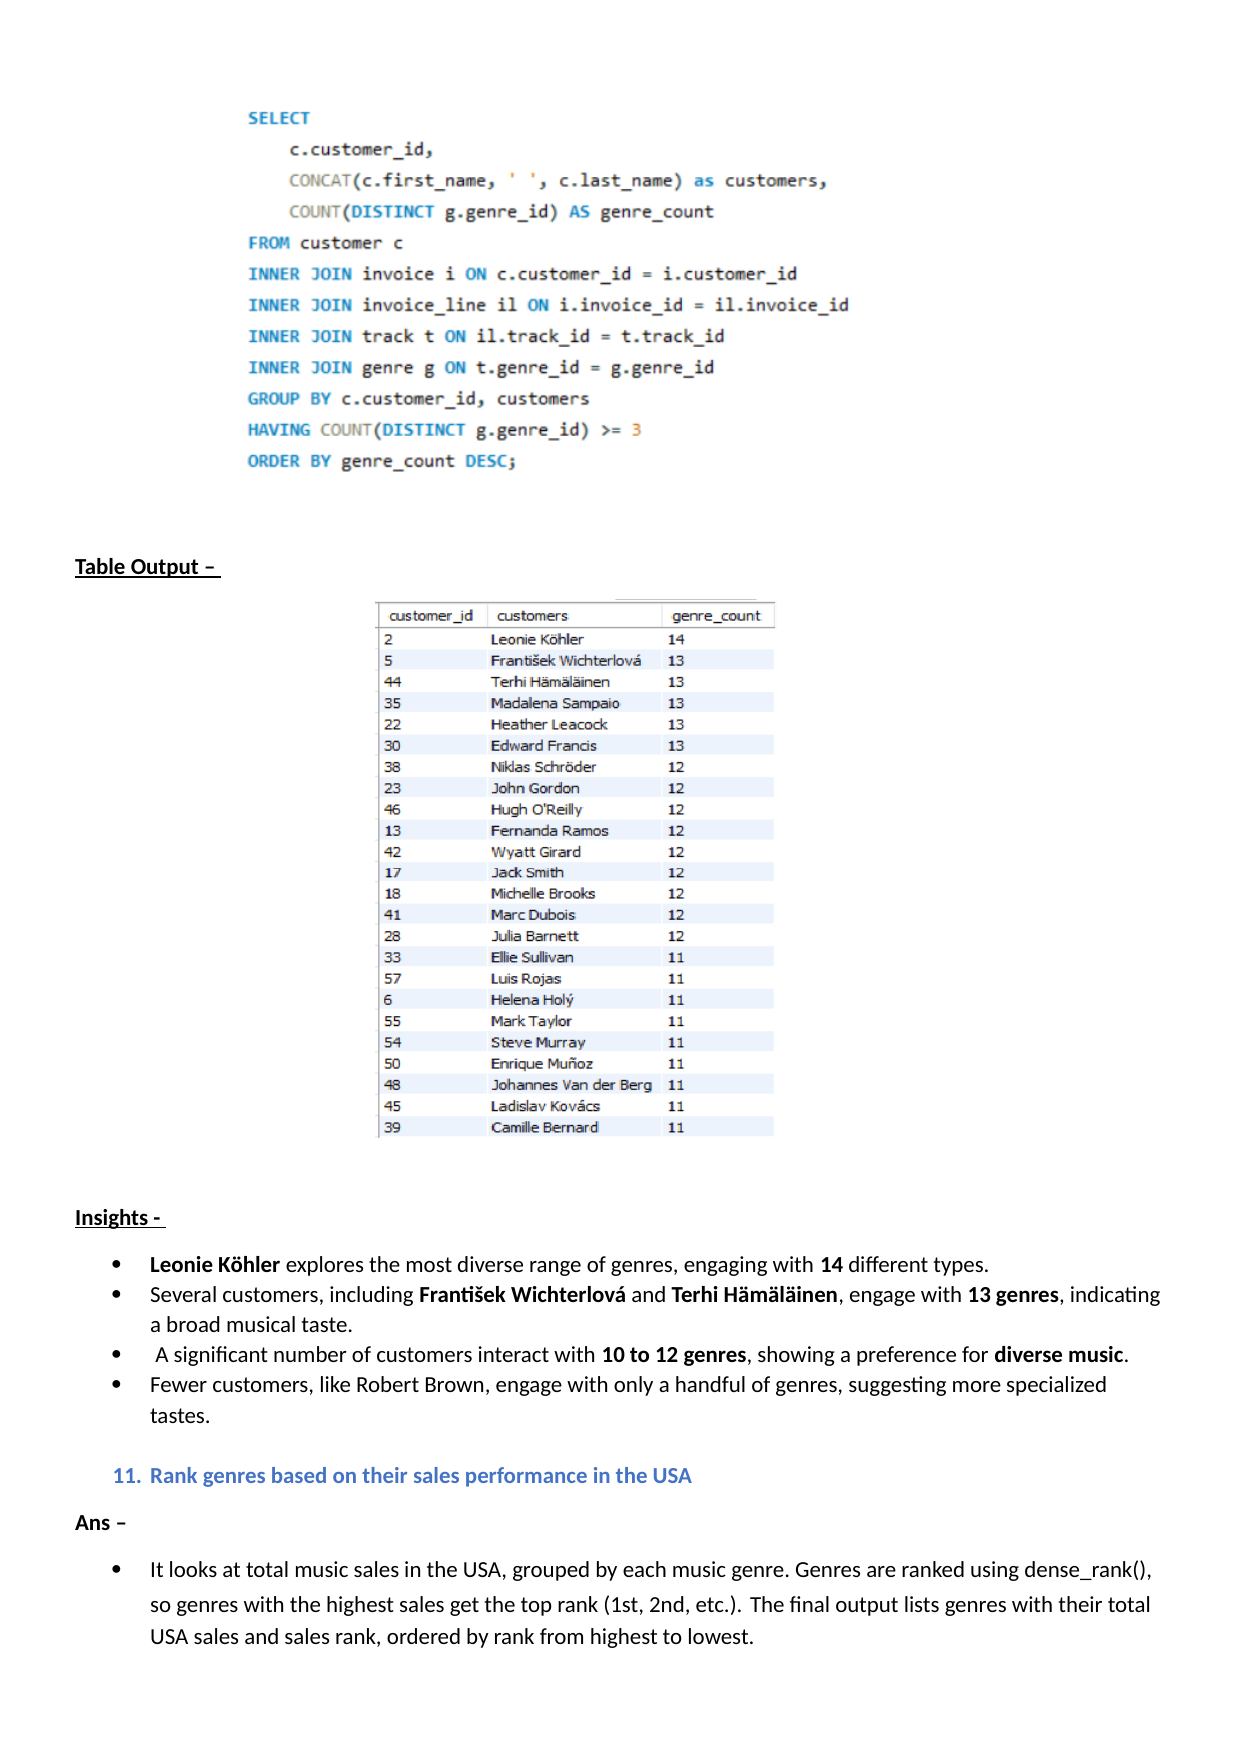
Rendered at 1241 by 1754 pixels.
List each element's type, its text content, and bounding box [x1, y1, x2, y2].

picture [375, 599, 784, 1138]
list Fewer customers, like Robert Brown, engage with only a handful of genres, suggesting more specialized tastes. [112, 1371, 1165, 1429]
list It looks at total music sales in the USA, grouped by each music genre. Genres are ranked using dense_rank(), so genres with the highest sales get the top rank (1st, 2nd, etc.). The final output lists genres with their total USA sales and sales rank, ordered by rank from highest to lowest. [112, 1555, 1165, 1650]
picture [225, 75, 907, 487]
text Table Output – [75, 552, 1165, 580]
list Rank genres based on their sales performance in the USA [112, 1461, 1165, 1489]
list A significant number of customers interact with 10 to 12 genres, showing a preference for diverse music. [112, 1340, 1165, 1368]
text Insights - [75, 1203, 1165, 1231]
text Ans – [75, 1508, 1165, 1536]
list Leonie Köhler explores the most diverse range of genres, engaging with 14 different types. [112, 1250, 1165, 1278]
list Several customers, including František Wichterlová and Terhi Hämäläinen, engage with 13 genres, indicating a broad musical taste. [112, 1280, 1165, 1338]
